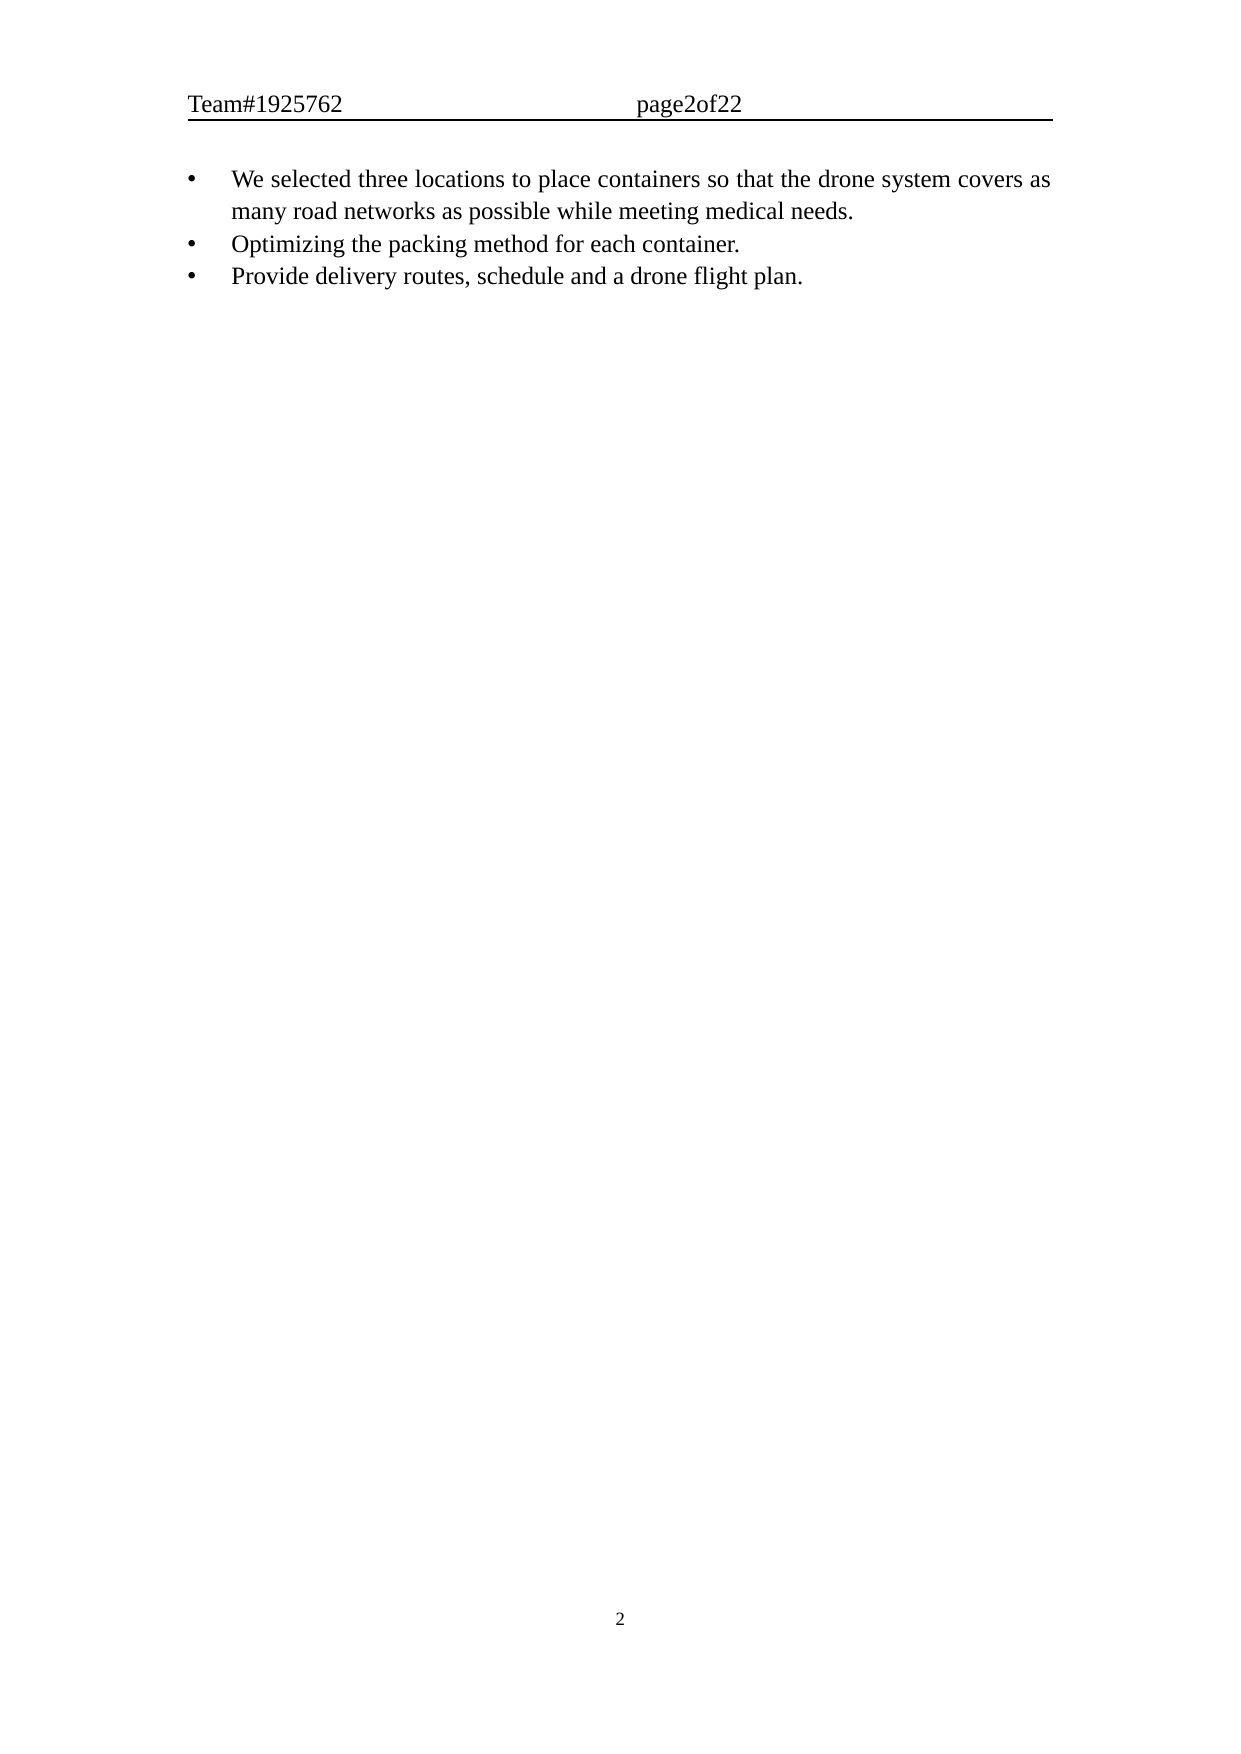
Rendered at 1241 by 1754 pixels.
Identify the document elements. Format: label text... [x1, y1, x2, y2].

list Provide delivery routes, schedule and a drone flight plan. [187, 259, 1053, 292]
list We selected three locations to place containers so that the drone system covers as many road networks as possible while meeting medical needs. [187, 162, 1053, 227]
list Optimizing the packing method for each container. [187, 227, 1053, 259]
